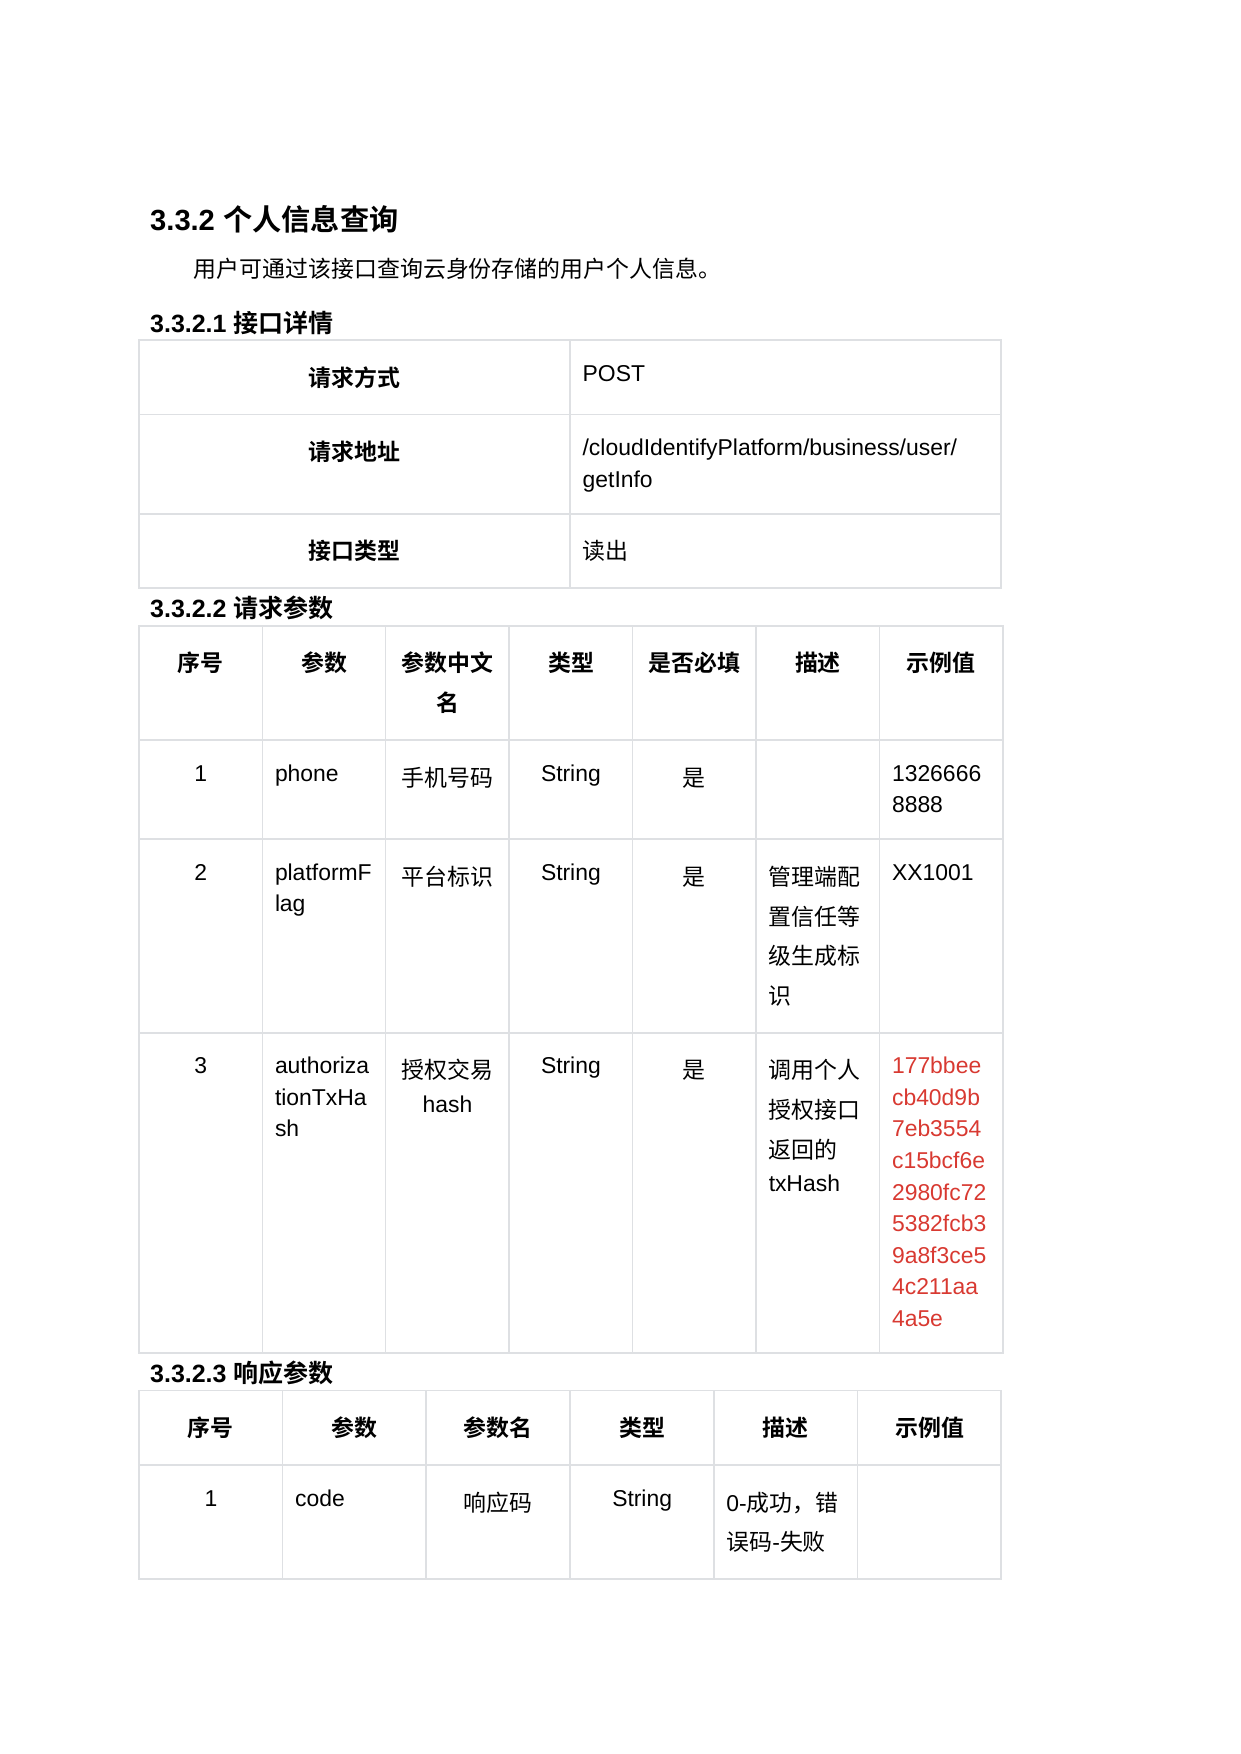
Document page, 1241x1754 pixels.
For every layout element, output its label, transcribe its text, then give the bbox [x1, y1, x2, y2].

table_cell 平台标识 [386, 840, 508, 1032]
table_cell 授权交易hash [386, 1034, 508, 1352]
table_header 类型 [571, 1391, 713, 1464]
table_cell 3 [140, 1034, 262, 1352]
table_cell 是 [633, 840, 755, 1032]
table_header 参数名 [427, 1391, 569, 1464]
table_cell [858, 1466, 1000, 1578]
table_cell 2 [140, 840, 262, 1032]
table_cell [757, 741, 879, 838]
table_cell 管理端配置信任等级生成标识 [757, 840, 879, 1032]
table_cell 13266668888 [880, 741, 1002, 838]
table_cell platformFlag [263, 840, 385, 1032]
table_cell /cloudIdentifyPlatform/business/user/getInfo [571, 415, 1000, 513]
table_header 示例值 [858, 1391, 1000, 1464]
table_cell XX1001 [880, 840, 1002, 1032]
table_cell 请求地址 [140, 415, 569, 513]
table_cell String [510, 741, 632, 838]
table_cell phone [263, 741, 385, 838]
table_cell 是 [633, 741, 755, 838]
table_cell code [283, 1466, 425, 1578]
table_cell String [571, 1466, 713, 1578]
table_cell 响应码 [427, 1466, 569, 1578]
table_cell 0-成功，错误码-失败 [715, 1466, 857, 1578]
table_header 是否必填 [633, 627, 755, 739]
table_header 描述 [757, 627, 879, 739]
text 用户可通过该接口查询云身份存储的用户个人信息。 [150, 251, 1090, 284]
table_header 序号 [140, 627, 262, 739]
table_header 序号 [140, 1391, 282, 1464]
table_cell 接口类型 [140, 515, 569, 587]
table_header 类型 [510, 627, 632, 739]
table_cell String [510, 1034, 632, 1352]
table_cell 手机号码 [386, 741, 508, 838]
table_header POST [571, 341, 1000, 414]
table_header 参数 [283, 1391, 425, 1464]
table_header 参数中文名 [386, 627, 508, 739]
table_cell 读出 [571, 515, 1000, 587]
table_header 请求方式 [140, 341, 569, 414]
table_cell 1 [140, 1466, 282, 1578]
table_cell 1 [140, 741, 262, 838]
table_cell 177bbeecb40d9b7eb3554c15bcf6e2980fc725382fcb39a8f3ce54c211aa4a5e [880, 1034, 1002, 1352]
table_header 描述 [715, 1391, 857, 1464]
table_header 示例值 [880, 627, 1002, 739]
table_header 参数 [263, 627, 385, 739]
table_cell authorizationTxHash [263, 1034, 385, 1352]
table_cell 是 [633, 1034, 755, 1352]
table_cell String [510, 840, 632, 1032]
table_cell 调用个人授权接口返回的txHash [757, 1034, 879, 1352]
